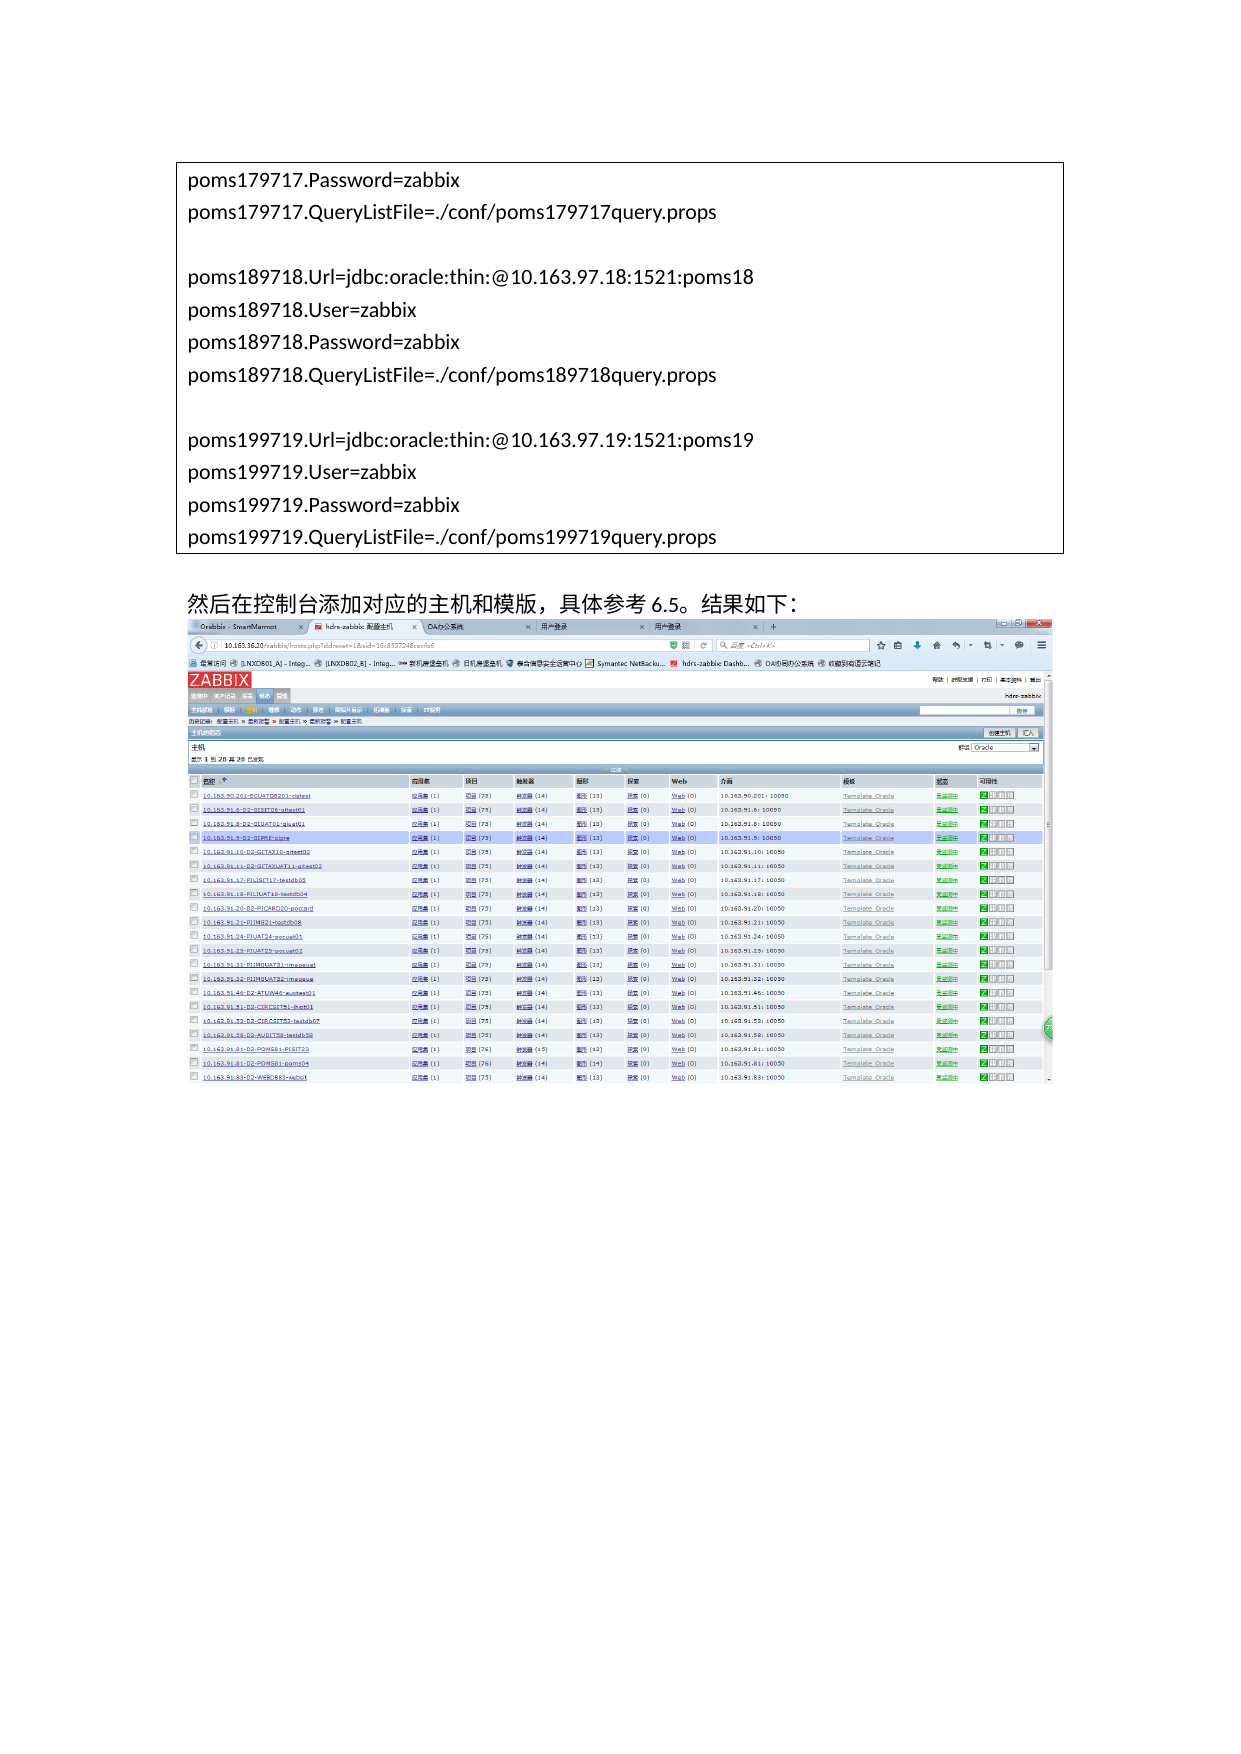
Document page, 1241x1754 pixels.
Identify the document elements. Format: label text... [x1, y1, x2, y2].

text 然后在控制台添加对应的主机和模版，具体参考6.5。结果如下： [187, 587, 1053, 619]
picture [187, 619, 1053, 1084]
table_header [177, 163, 1063, 553]
